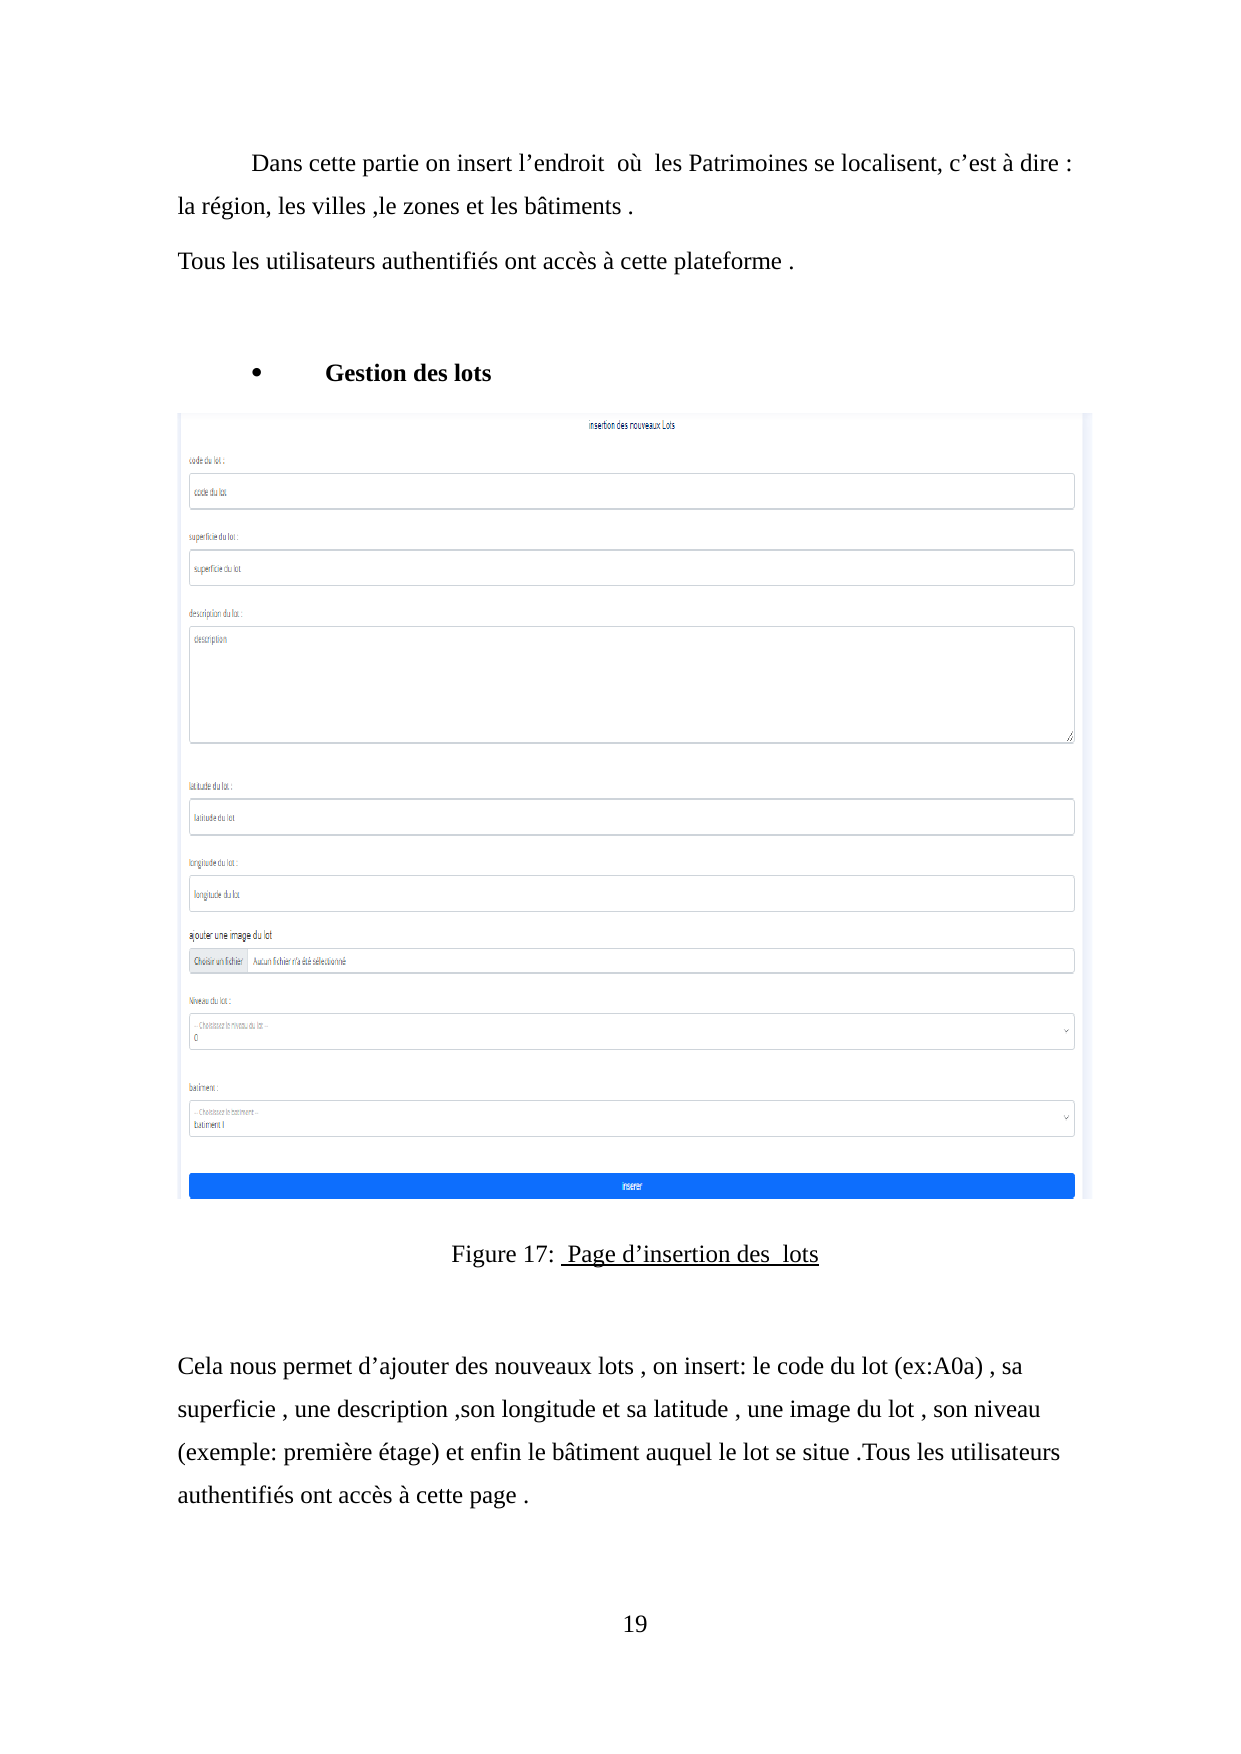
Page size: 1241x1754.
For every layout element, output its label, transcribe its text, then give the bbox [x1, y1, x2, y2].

picture [177, 413, 1093, 1199]
text Tous les utilisateurs authentifiés ont accès à cette plateforme . [177, 246, 1092, 275]
text Cela nous permet d’ajouter des nouveaux lots , on insert: le code du lot (ex:A0a) , sa superficie , une description ,son longitude et sa latitude , une image du lot , son niveau (exemple: première étage) et enfin le bâtiment auquel le lot se situe .Tous les utilisateurs authentifiés ont accès à cette page . [177, 1351, 1092, 1509]
list Gestion des lots [252, 358, 1092, 386]
list Figure 17: Page d’insertion des lots [177, 1199, 1092, 1268]
text Dans cette partie on insert l’endroit où les Patrimoines se localisent, c’est à dire : la région, les villes ,le zones et les bâtiments . [177, 148, 1092, 219]
